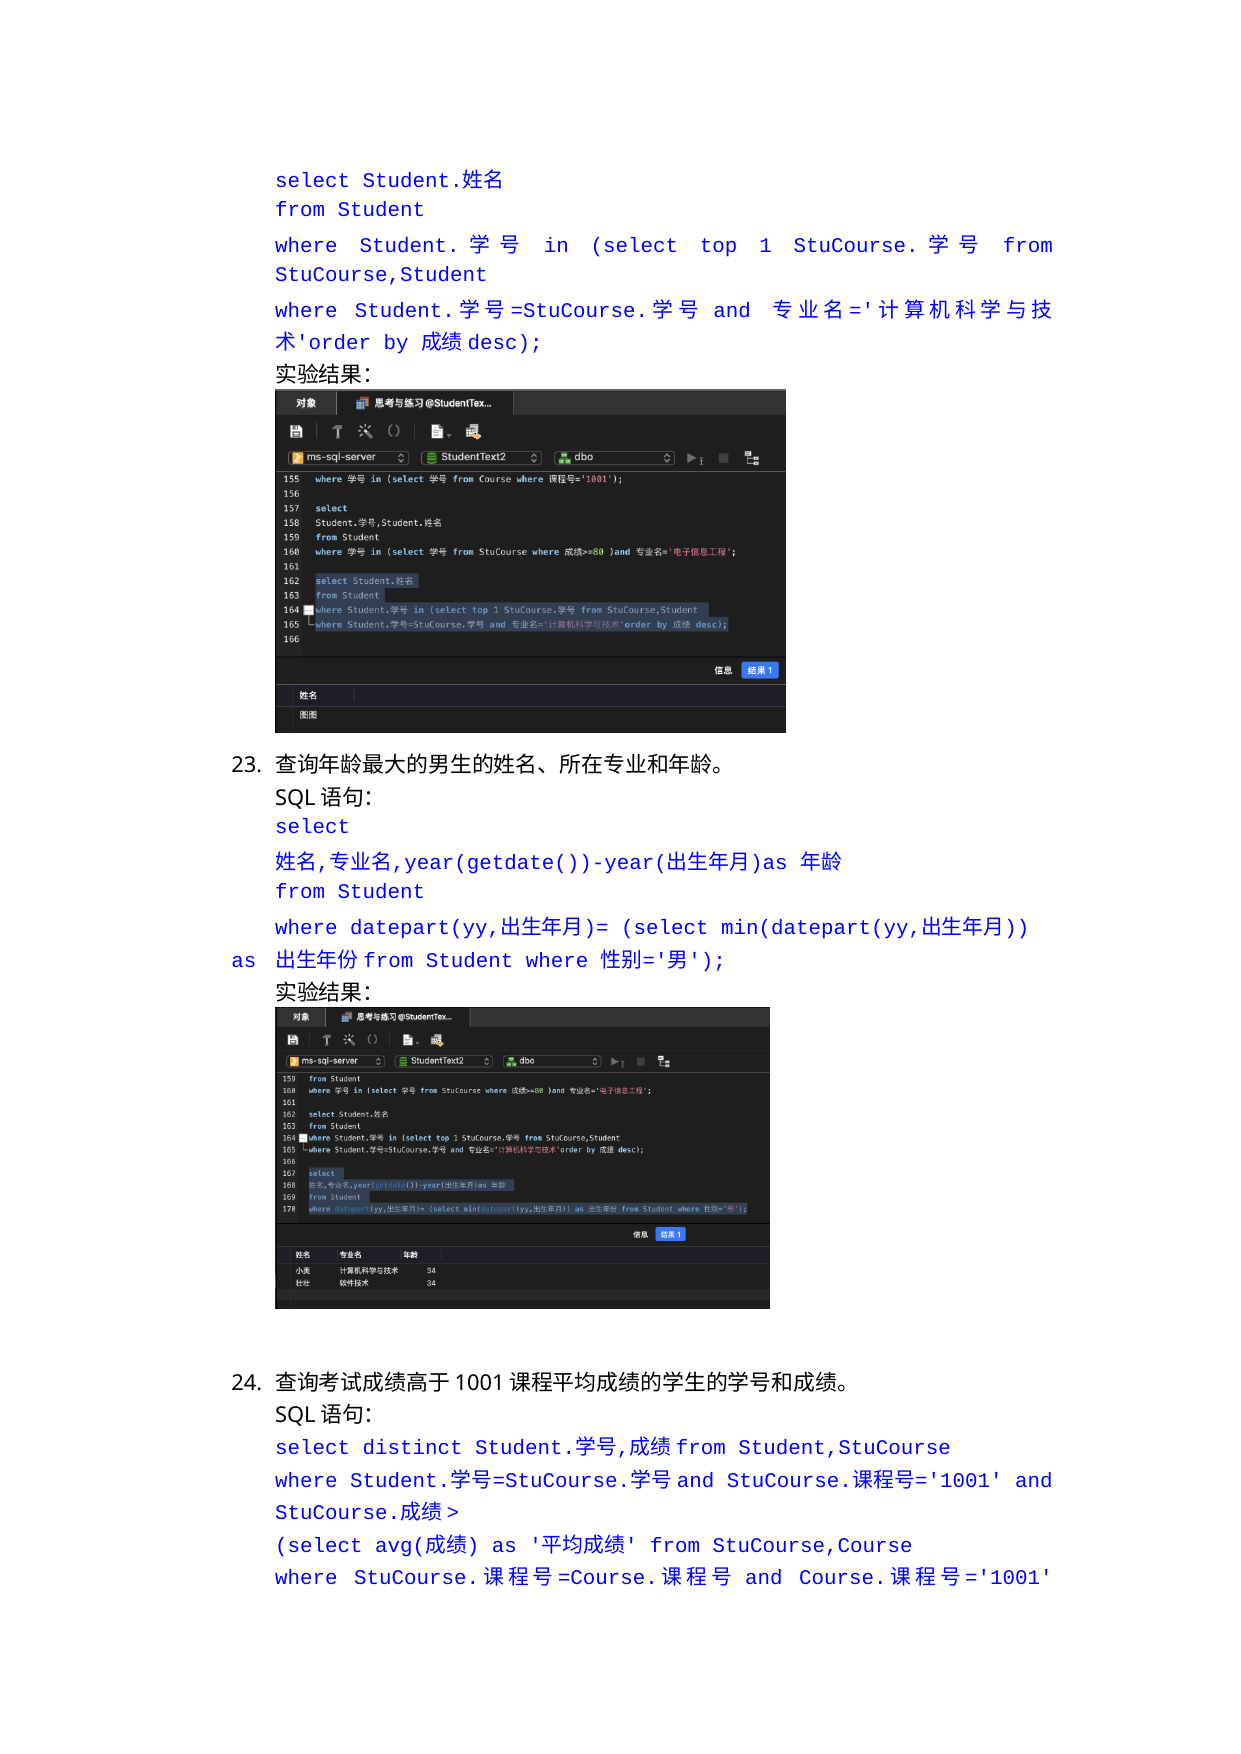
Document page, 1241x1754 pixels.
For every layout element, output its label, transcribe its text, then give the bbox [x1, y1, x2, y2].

text select [187, 812, 1053, 844]
list 查询考试成绩高于1001课程平均成绩的学生的学号和成绩。 [231, 1364, 1053, 1397]
list SQL语句： [275, 1397, 1053, 1429]
picture [275, 389, 786, 733]
list where Student.学号=StuCourse.学号 and StuCourse.课程号='1001' and StuCourse.成绩 > [275, 1462, 1053, 1527]
text 姓名,专业名,year(getdate())-year(出生年月)as 年龄 [231, 844, 1053, 877]
list 查询年龄最大的男生的姓名、所在专业和年龄。 [231, 747, 1053, 779]
list select distinct Student.学号,成绩 from Student,StuCourse [275, 1429, 1053, 1462]
list where Student.学号=StuCourse.学号 and 专业名='计算机科学与技术'order by 成绩 desc); [275, 292, 1053, 357]
list select Student.姓名 [275, 162, 1053, 194]
text from Student [231, 877, 1053, 909]
text where datepart(yy,出生年月)= (select min(datepart(yy,出生年月)) as 出生年份 from Student where 性别='男'); [231, 909, 1053, 974]
list where Student.学号 in (select top 1 StuCourse.学号 from StuCourse,Student [275, 227, 1053, 292]
list 实验结果： [275, 357, 1053, 389]
list from Student [275, 194, 1053, 227]
picture [275, 1007, 770, 1309]
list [275, 1559, 1053, 1592]
list SQL语句： [275, 779, 1053, 812]
text 实验结果： [187, 974, 1053, 1007]
list (select avg(成绩) as '平均成绩' from StuCourse,Course [275, 1527, 1053, 1559]
